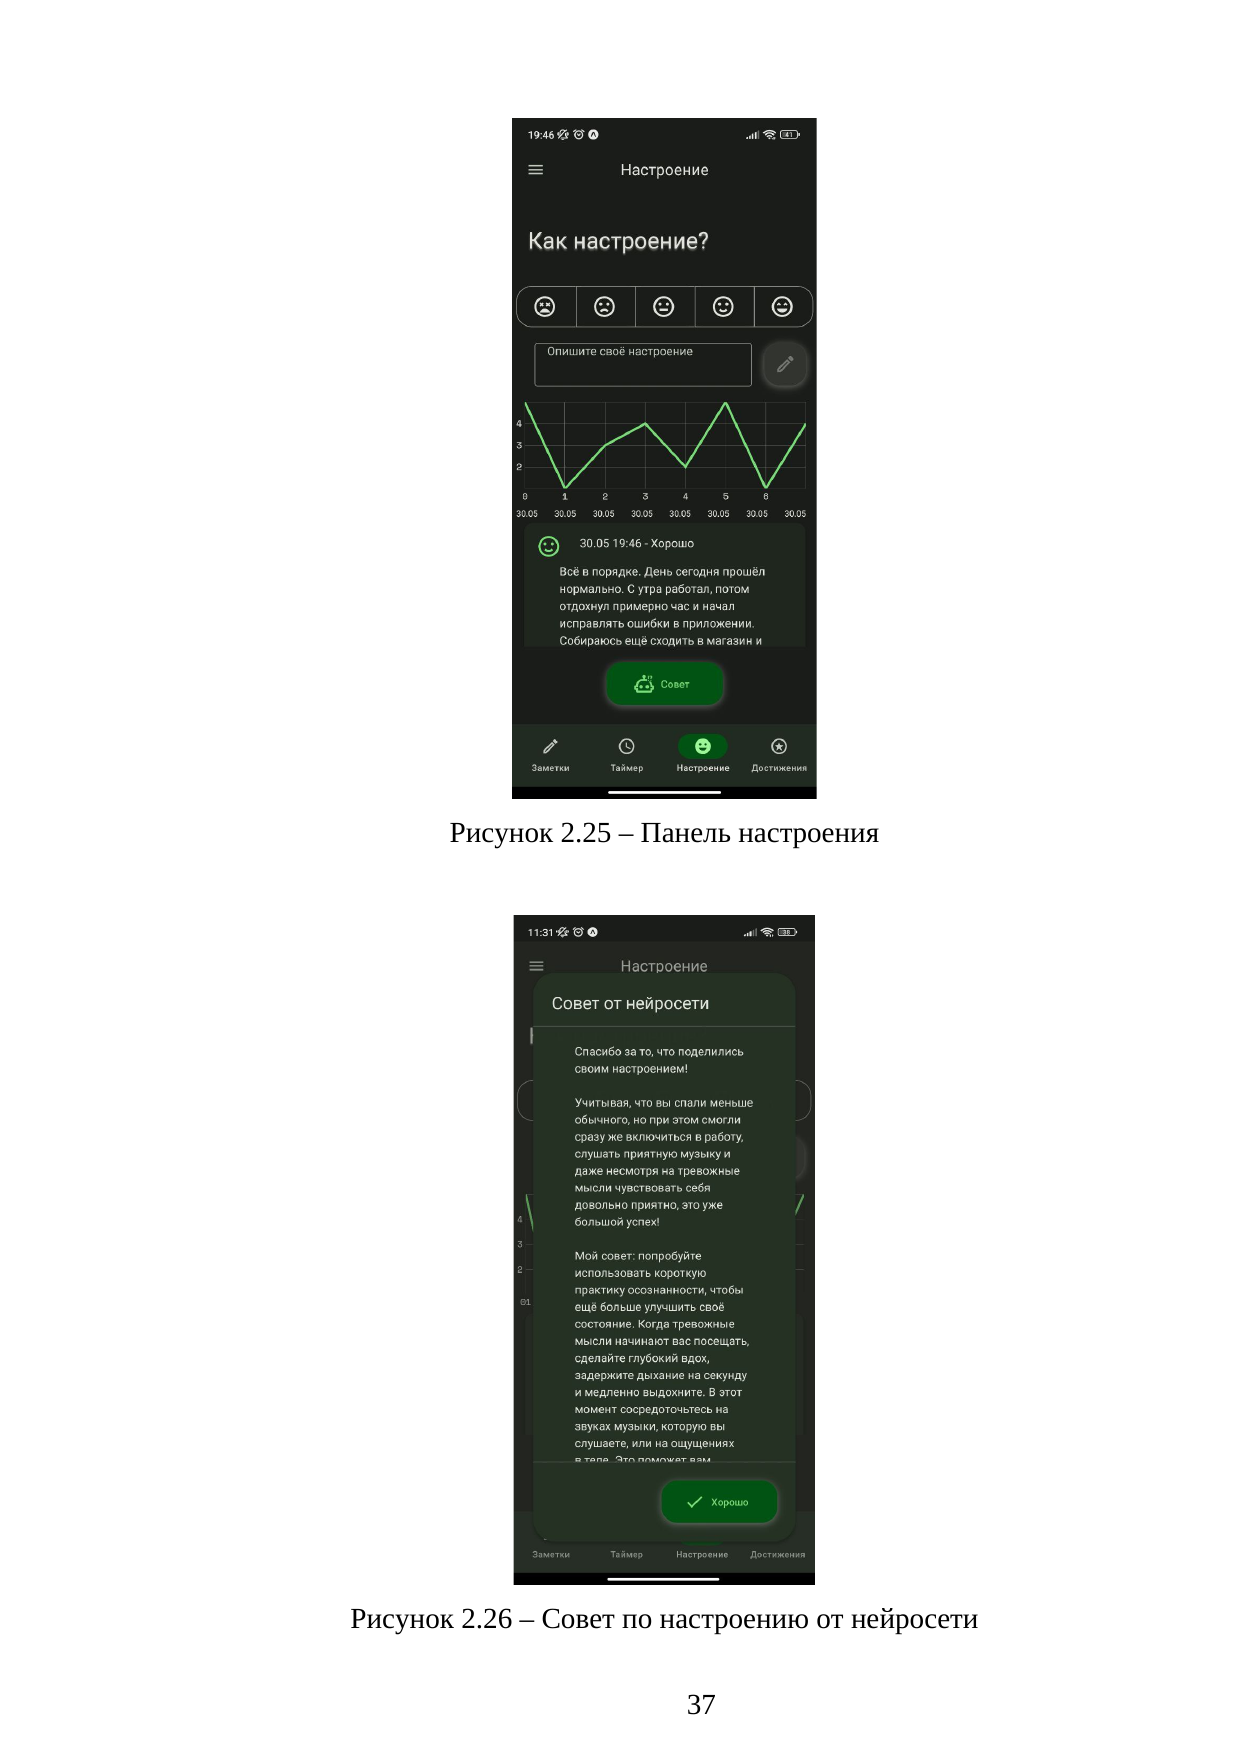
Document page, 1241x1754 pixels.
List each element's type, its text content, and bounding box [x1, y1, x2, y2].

picture [513, 915, 815, 1585]
text Рисунок 2.26 – Совет по настроению от нейросети [177, 1601, 1152, 1635]
picture [512, 118, 817, 799]
text Рисунок 2.25 – Панель настроения [177, 815, 1152, 849]
